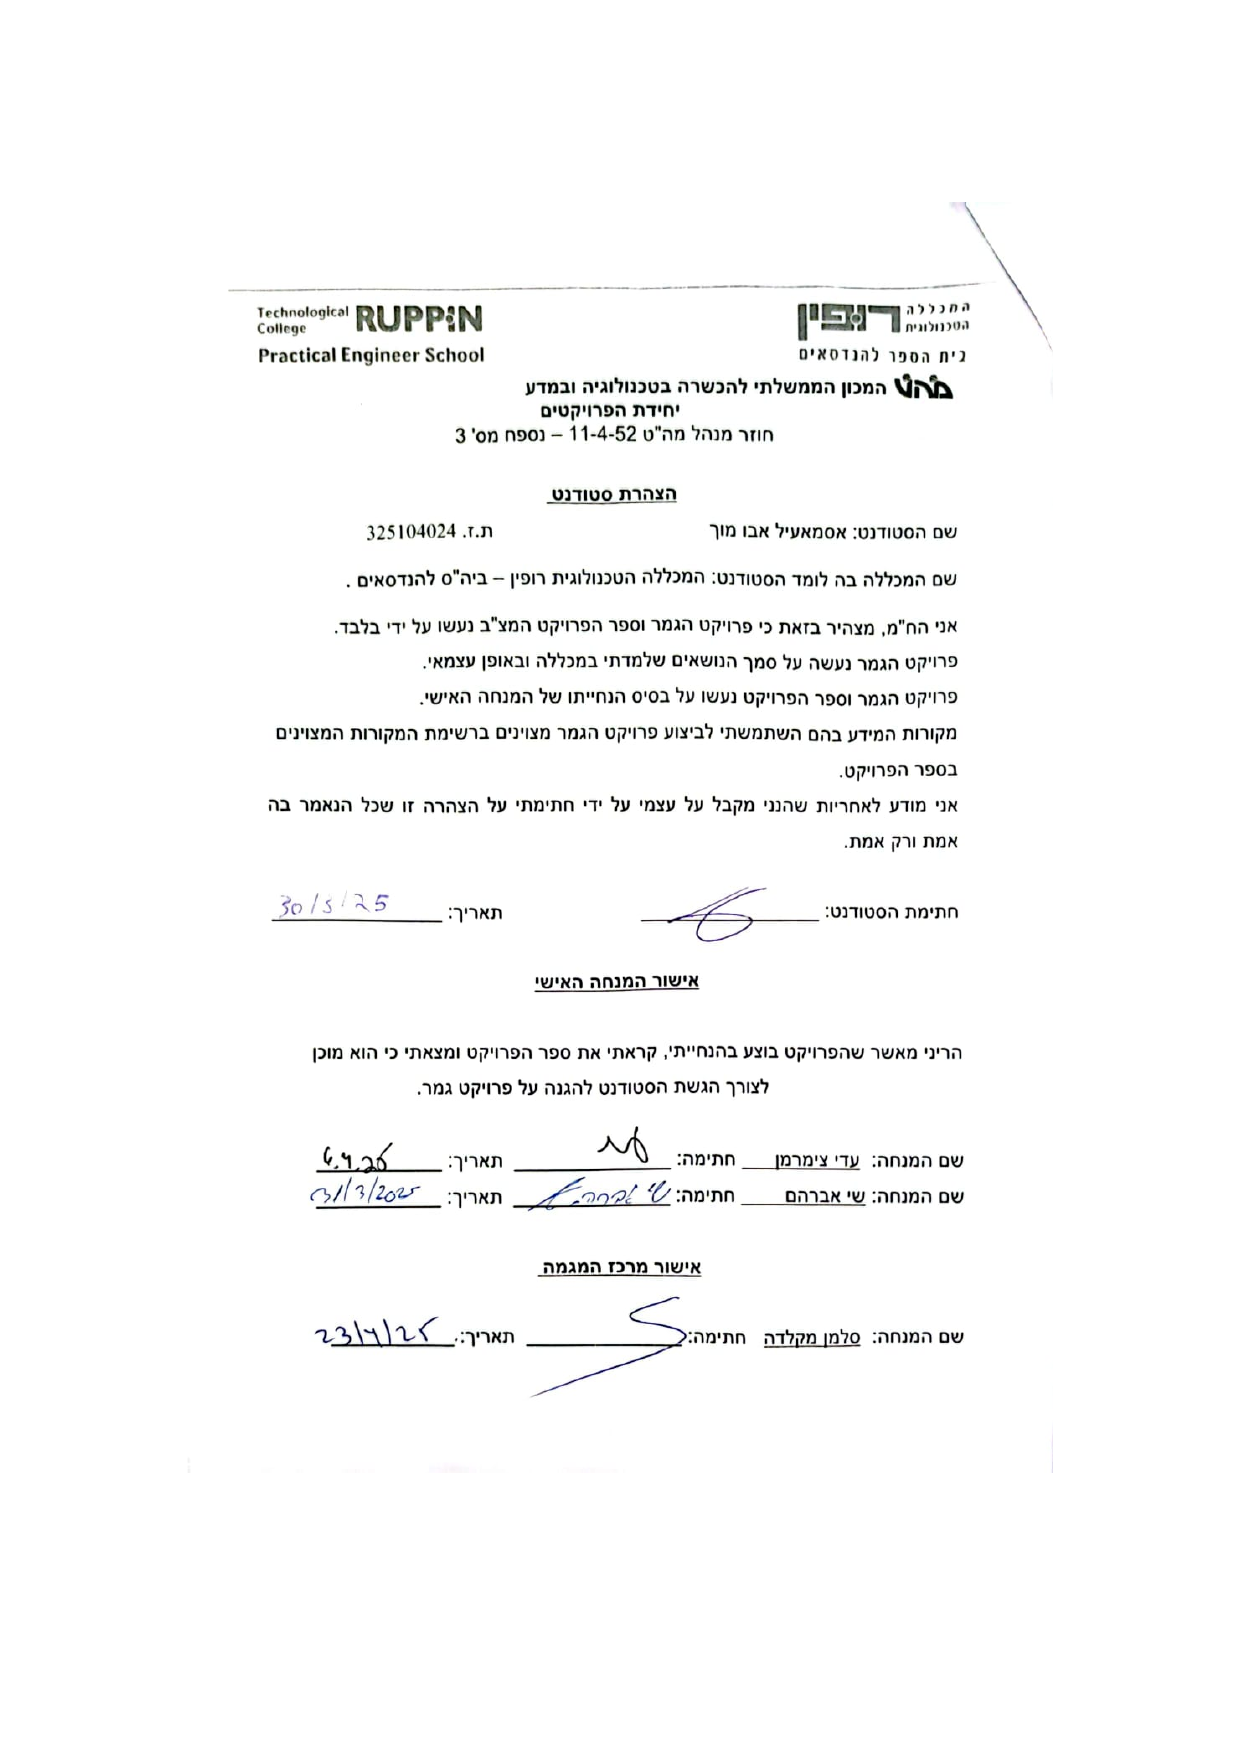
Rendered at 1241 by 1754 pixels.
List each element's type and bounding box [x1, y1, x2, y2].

picture [187, 202, 1053, 1473]
